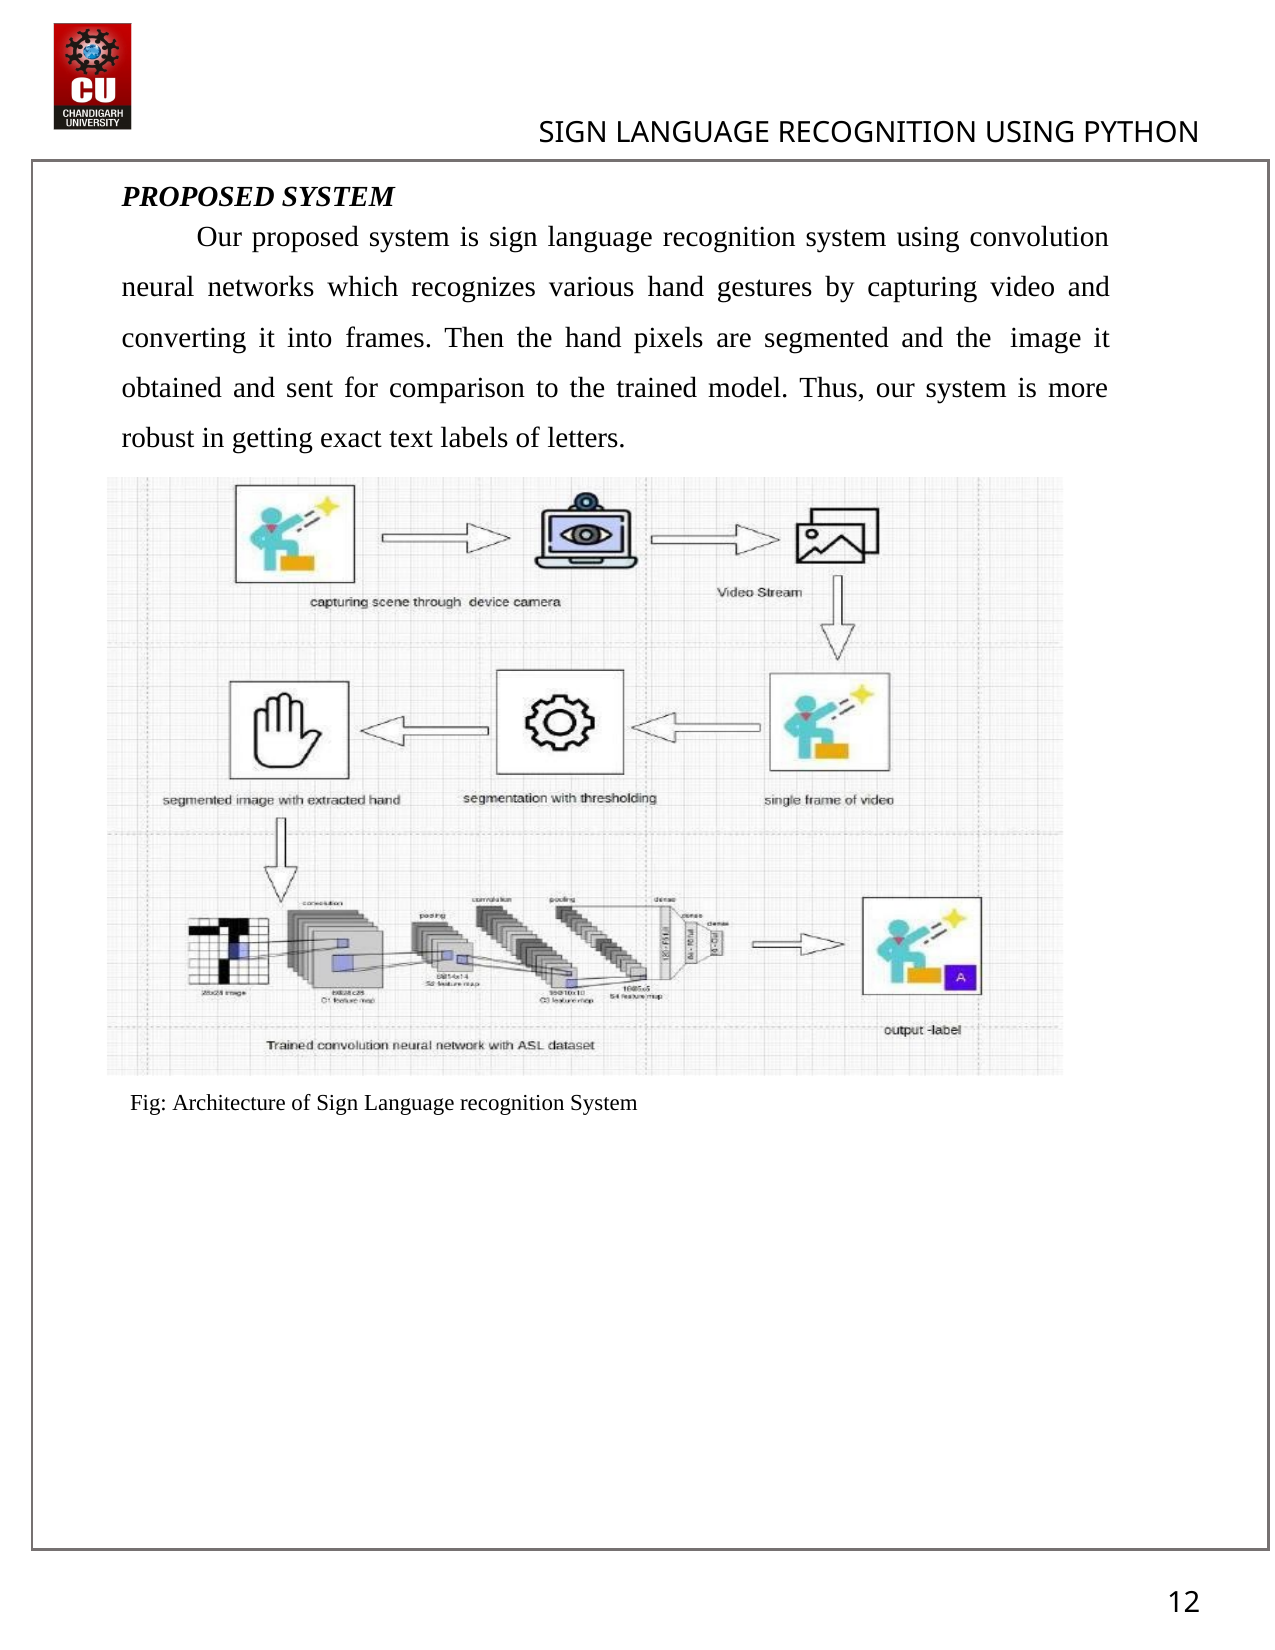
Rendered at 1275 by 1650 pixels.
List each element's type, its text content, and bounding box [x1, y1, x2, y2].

picture [53, 23, 132, 130]
picture [106, 477, 1064, 1076]
text Our proposed system is sign language recognition system using convolution neural networks which recognizes various hand gestures by capturing video and converting it into frames. Then the hand pixels are segmented and the image it obtained and sent for comparison to the trained model. Thus, our system is more robust in getting exact text labels of letters. [121, 219, 1110, 454]
subtitle PROPOSED SYSTEM [121, 179, 1200, 213]
